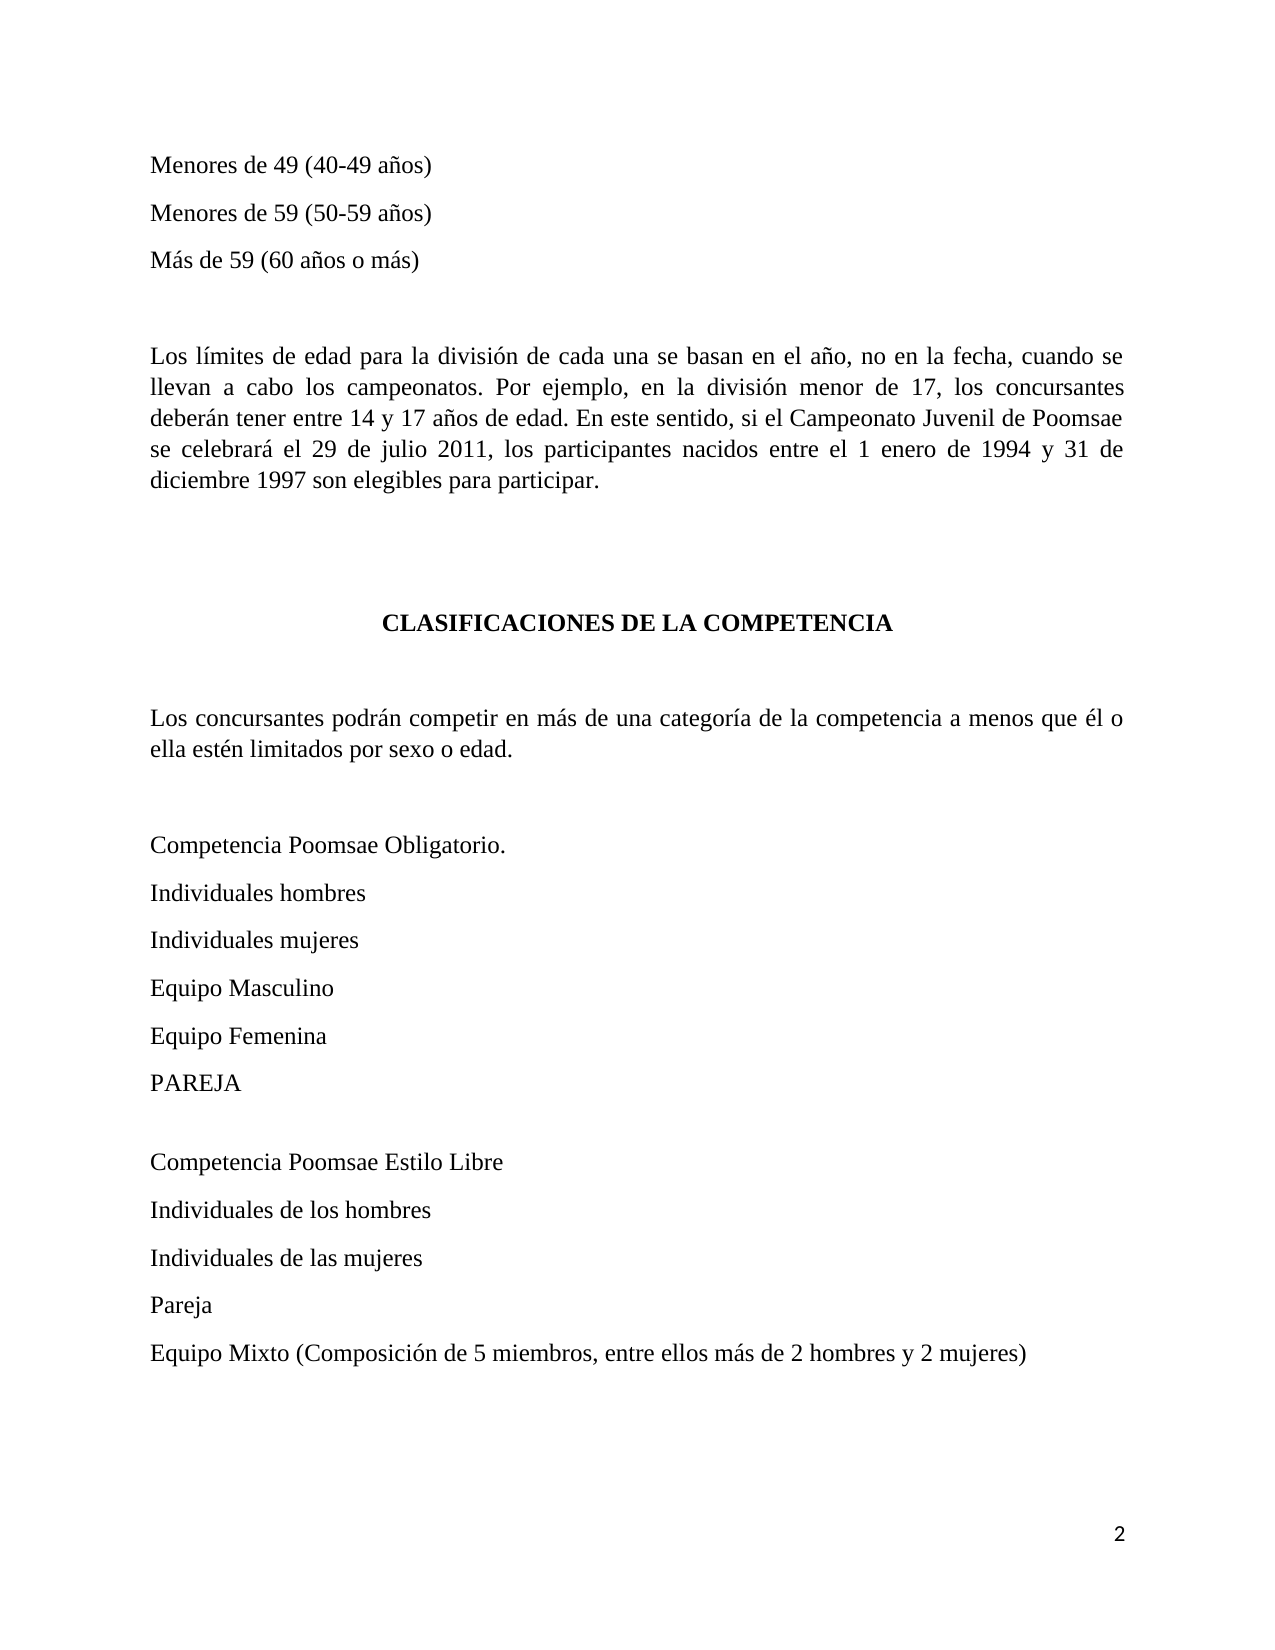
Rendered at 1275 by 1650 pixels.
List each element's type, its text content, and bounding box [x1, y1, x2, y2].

text Más de 59 (60 años o más) [150, 245, 1125, 274]
text PAREJA [150, 1068, 1125, 1097]
text Equipo Masculino [150, 973, 1125, 1002]
text Competencia Poomsae Obligatorio. [150, 830, 1125, 859]
text Pareja [150, 1290, 1125, 1319]
text Individuales de los hombres [150, 1195, 1125, 1224]
text Equipo Mixto (Composición de 5 miembros, entre ellos más de 2 hombres y 2 mujeres) [150, 1338, 1125, 1367]
text Individuales mujeres [150, 925, 1125, 954]
text Menores de 49 (40-49 años) [150, 150, 1125, 179]
text Individuales de las mujeres [150, 1243, 1125, 1271]
text Equipo Femenina [150, 1021, 1125, 1049]
text Los límites de edad para la división de cada una se basan en el año, no en la fecha, cuando se llevan a cabo los campeonatos. Por ejemplo, en la división menor de 17, los concursantes deberán tener entre 14 y 17 años de edad. En este sentido, si el Campeonato Juvenil de Poomsae se celebrará el 29 de julio 2011, los participantes nacidos entre el 1 enero de 1994 y 31 de diciembre 1997 son elegibles para participar. [150, 341, 1125, 494]
text Los concursantes podrán competir en más de una categoría de la competencia a menos que él o ella estén limitados por sexo o edad. [150, 703, 1125, 763]
text CLASIFICACIONES DE LA COMPETENCIA [150, 608, 1125, 637]
text Individuales hombres [150, 878, 1125, 906]
text Menores de 59 (50-59 años) [150, 198, 1125, 226]
text Competencia Poomsae Estilo Libre [150, 1116, 1125, 1176]
